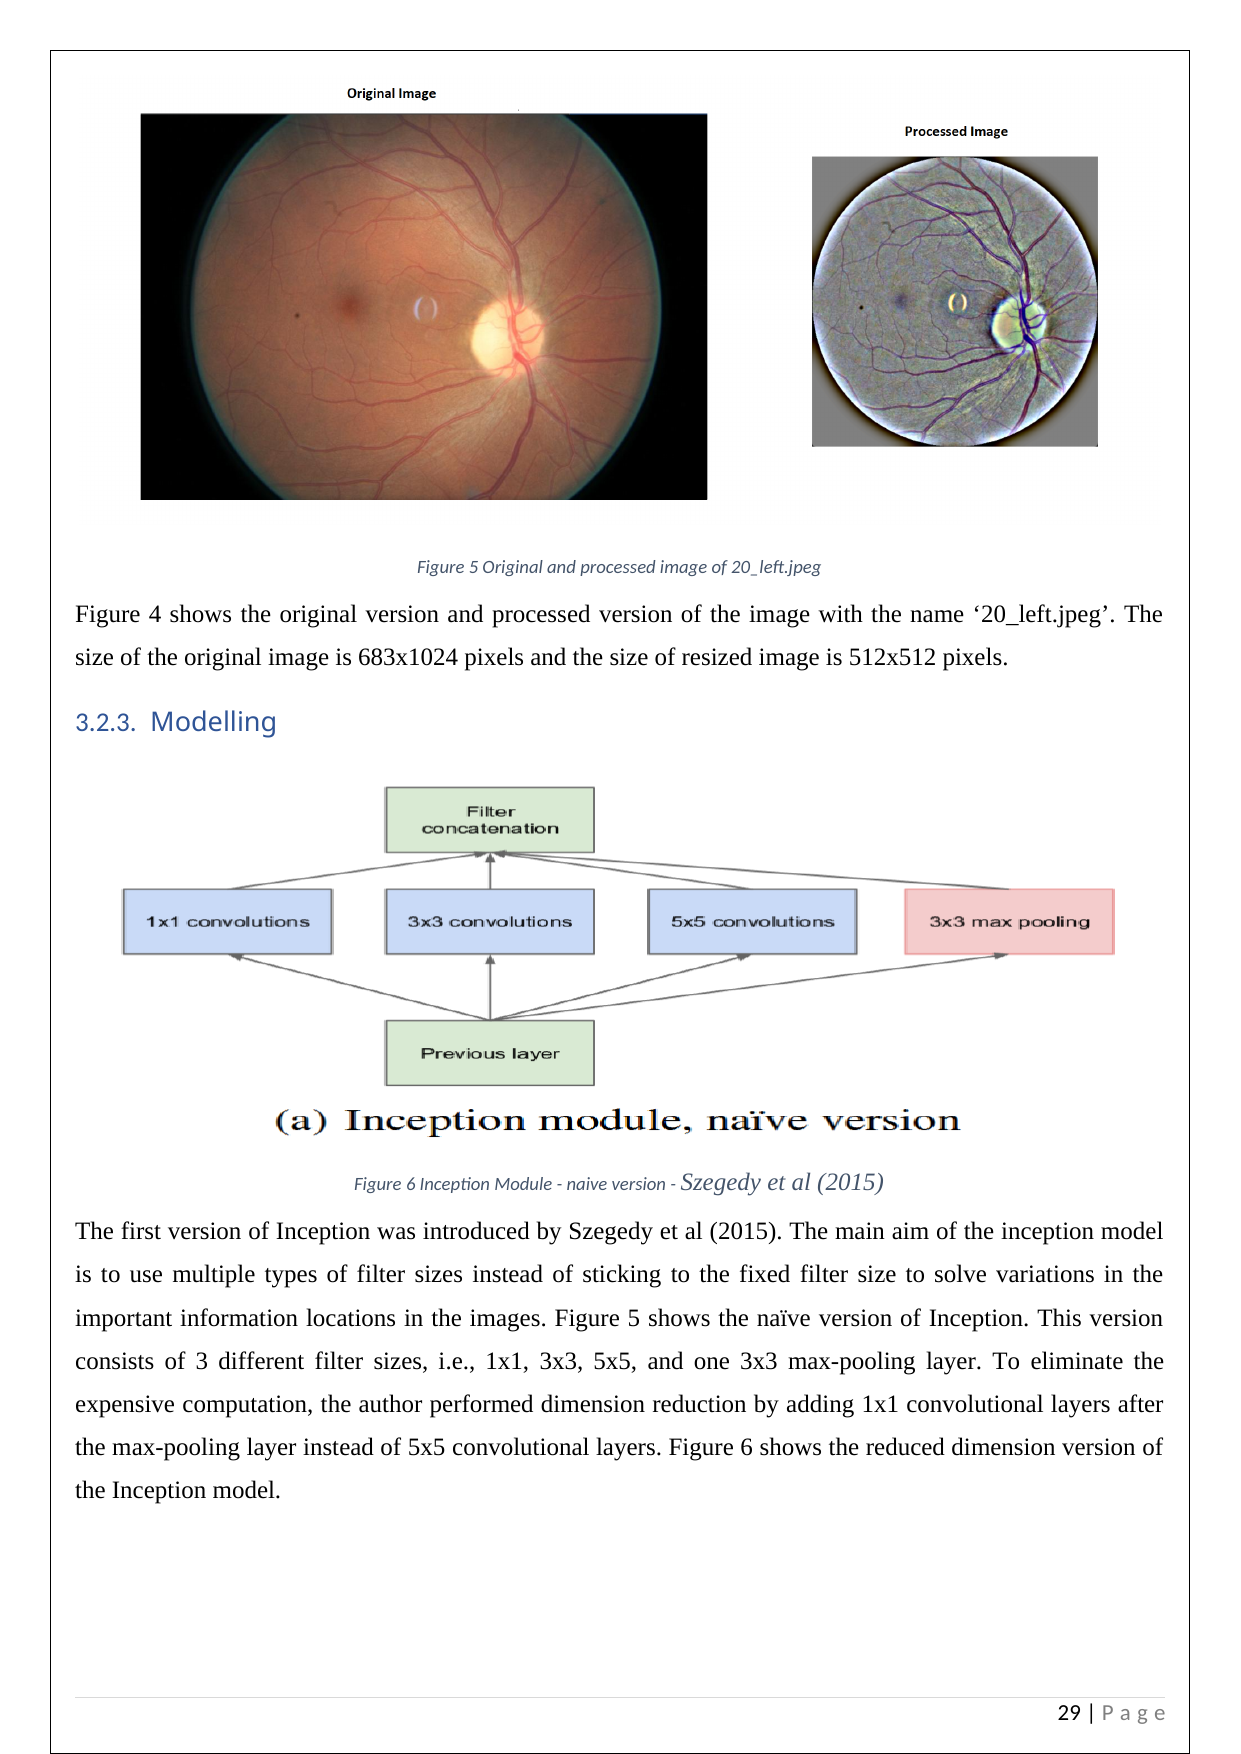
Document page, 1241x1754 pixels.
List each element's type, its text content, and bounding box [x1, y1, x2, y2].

subtitle Modelling [60, 702, 1165, 739]
text Figure 5 Original and processed image of 20_left.jpeg [75, 556, 1165, 578]
text The first version of Inception was introduced by Szegedy et al (2015). The main aim of the inception model is to use multiple types of filter sizes instead of sticking to the fixed filter size to solve variations in the important information locations in the images. Figure 5 shows the naïve version of Inception. This version consists of 3 different filter sizes, i.e., 1x1, 3x3, 5x5, and one 3x3 max-pooling layer. To eliminate the expensive computation, the author performed dimension reduction by adding 1x1 convolutional layers after the max-pooling layer instead of 5x5 convolutional layers. Figure 6 shows the reduced dimension version of the Inception model. [75, 1216, 1165, 1504]
picture [75, 757, 1166, 1148]
picture [78, 75, 1162, 525]
text Figure 4 shows the original version and processed version of the image with the name ‘20_left.jpeg’. The size of the original image is 683x1024 pixels and the size of resized image is 512x512 pixels. [75, 599, 1165, 671]
